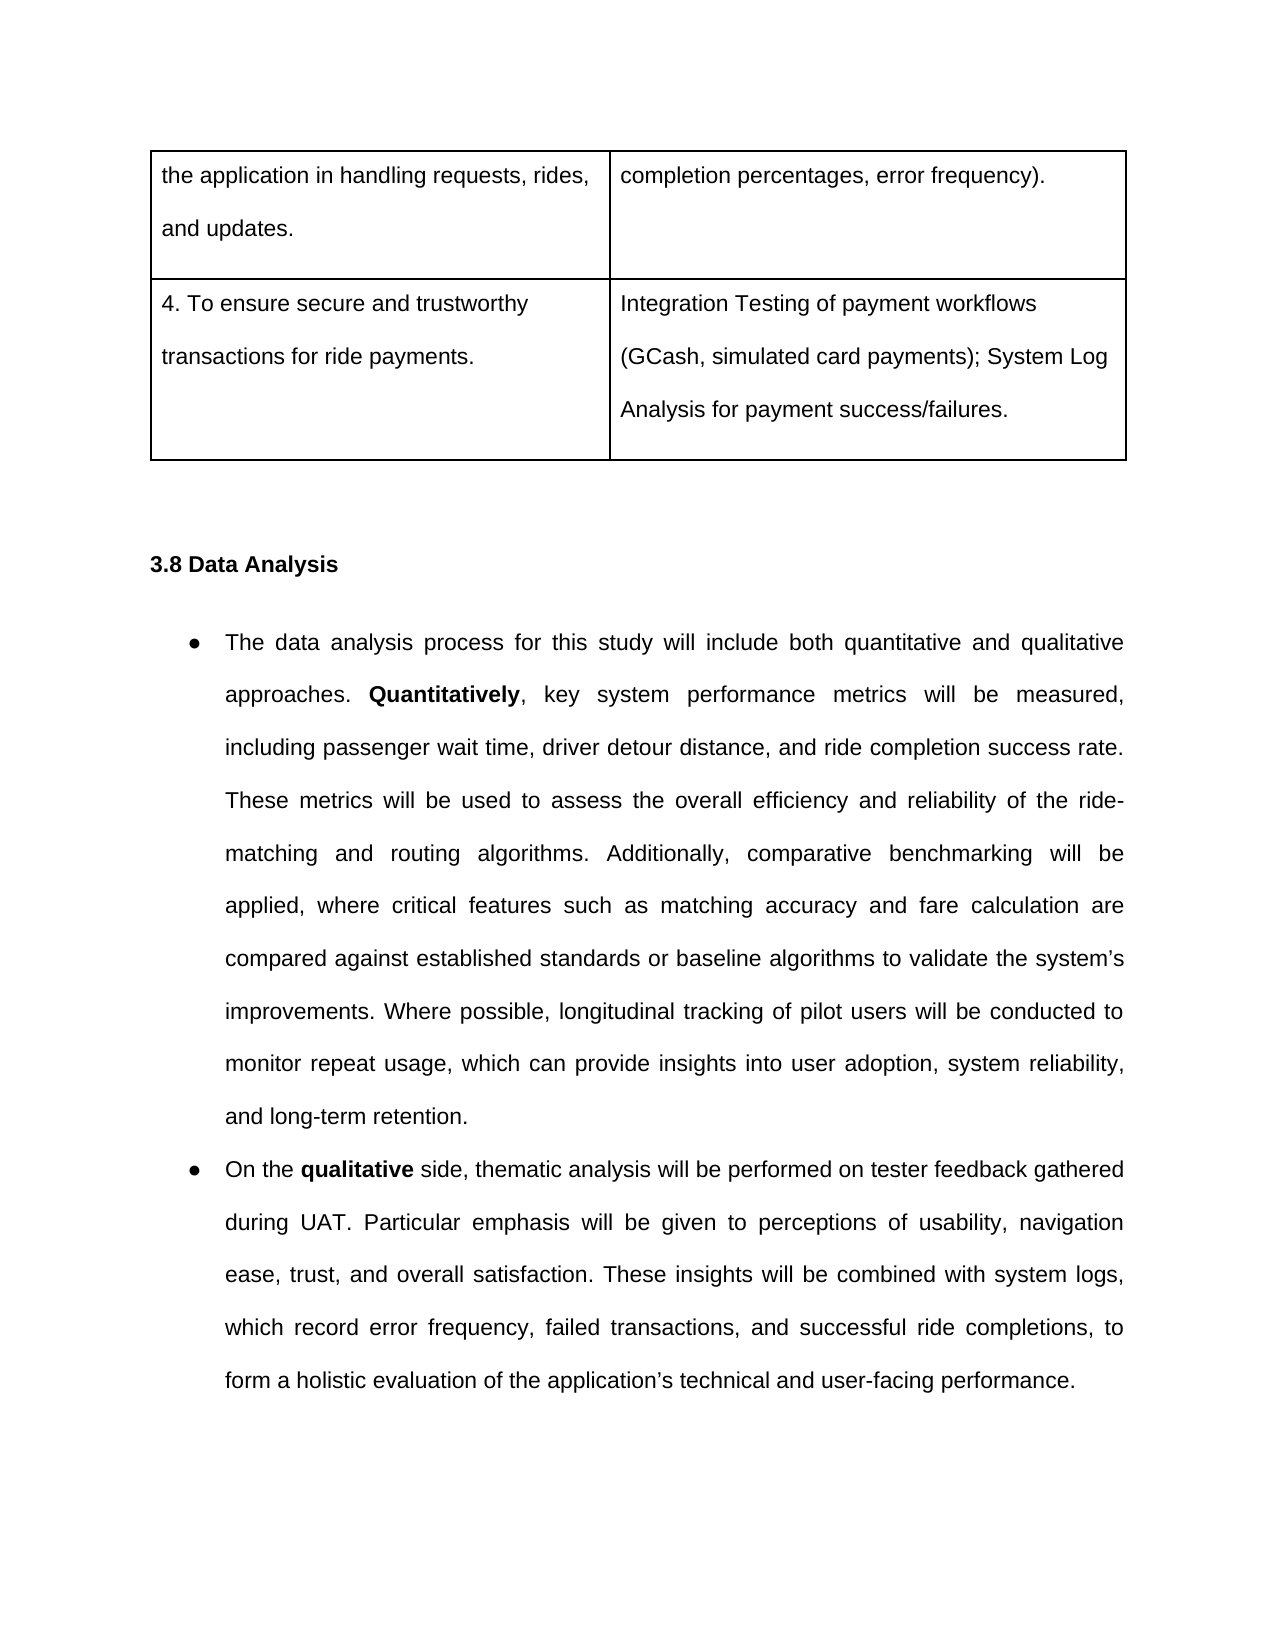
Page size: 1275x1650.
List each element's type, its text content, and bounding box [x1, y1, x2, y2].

list The data analysis process for this study will include both quantitative and qualitative approaches. Quantitatively, key system performance metrics will be measured, including passenger wait time, driver detour distance, and ride completion success rate. These metrics will be used to assess the overall efficiency and reliability of the ride-matching and routing algorithms. Additionally, comparative benchmarking will be applied, where critical features such as matching accuracy and fare calculation are compared against established standards or baseline algorithms to validate the system’s improvements. Where possible, longitudinal tracking of pilot users will be conducted to monitor repeat usage, which can provide insights into user adoption, system reliability, and long-term retention. [187, 629, 1125, 1129]
subtitle 3.8 Data Analysis [150, 551, 1125, 577]
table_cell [611, 152, 1125, 278]
list On the qualitative side, thematic analysis will be performed on tester feedback gathered during UAT. Particular emphasis will be given to perceptions of usability, navigation ease, trust, and overall satisfaction. These insights will be combined with system logs, which record error frequency, failed transactions, and successful ride completions, to form a holistic evaluation of the application’s technical and user-facing performance. [187, 1156, 1125, 1393]
table_cell Integration Testing of payment workflows (GCash, simulated card payments); System Log Analysis for payment success/failures. [611, 280, 1125, 459]
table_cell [152, 152, 609, 278]
table_cell 4. To ensure secure and trustworthy transactions for ride payments. [152, 280, 609, 459]
